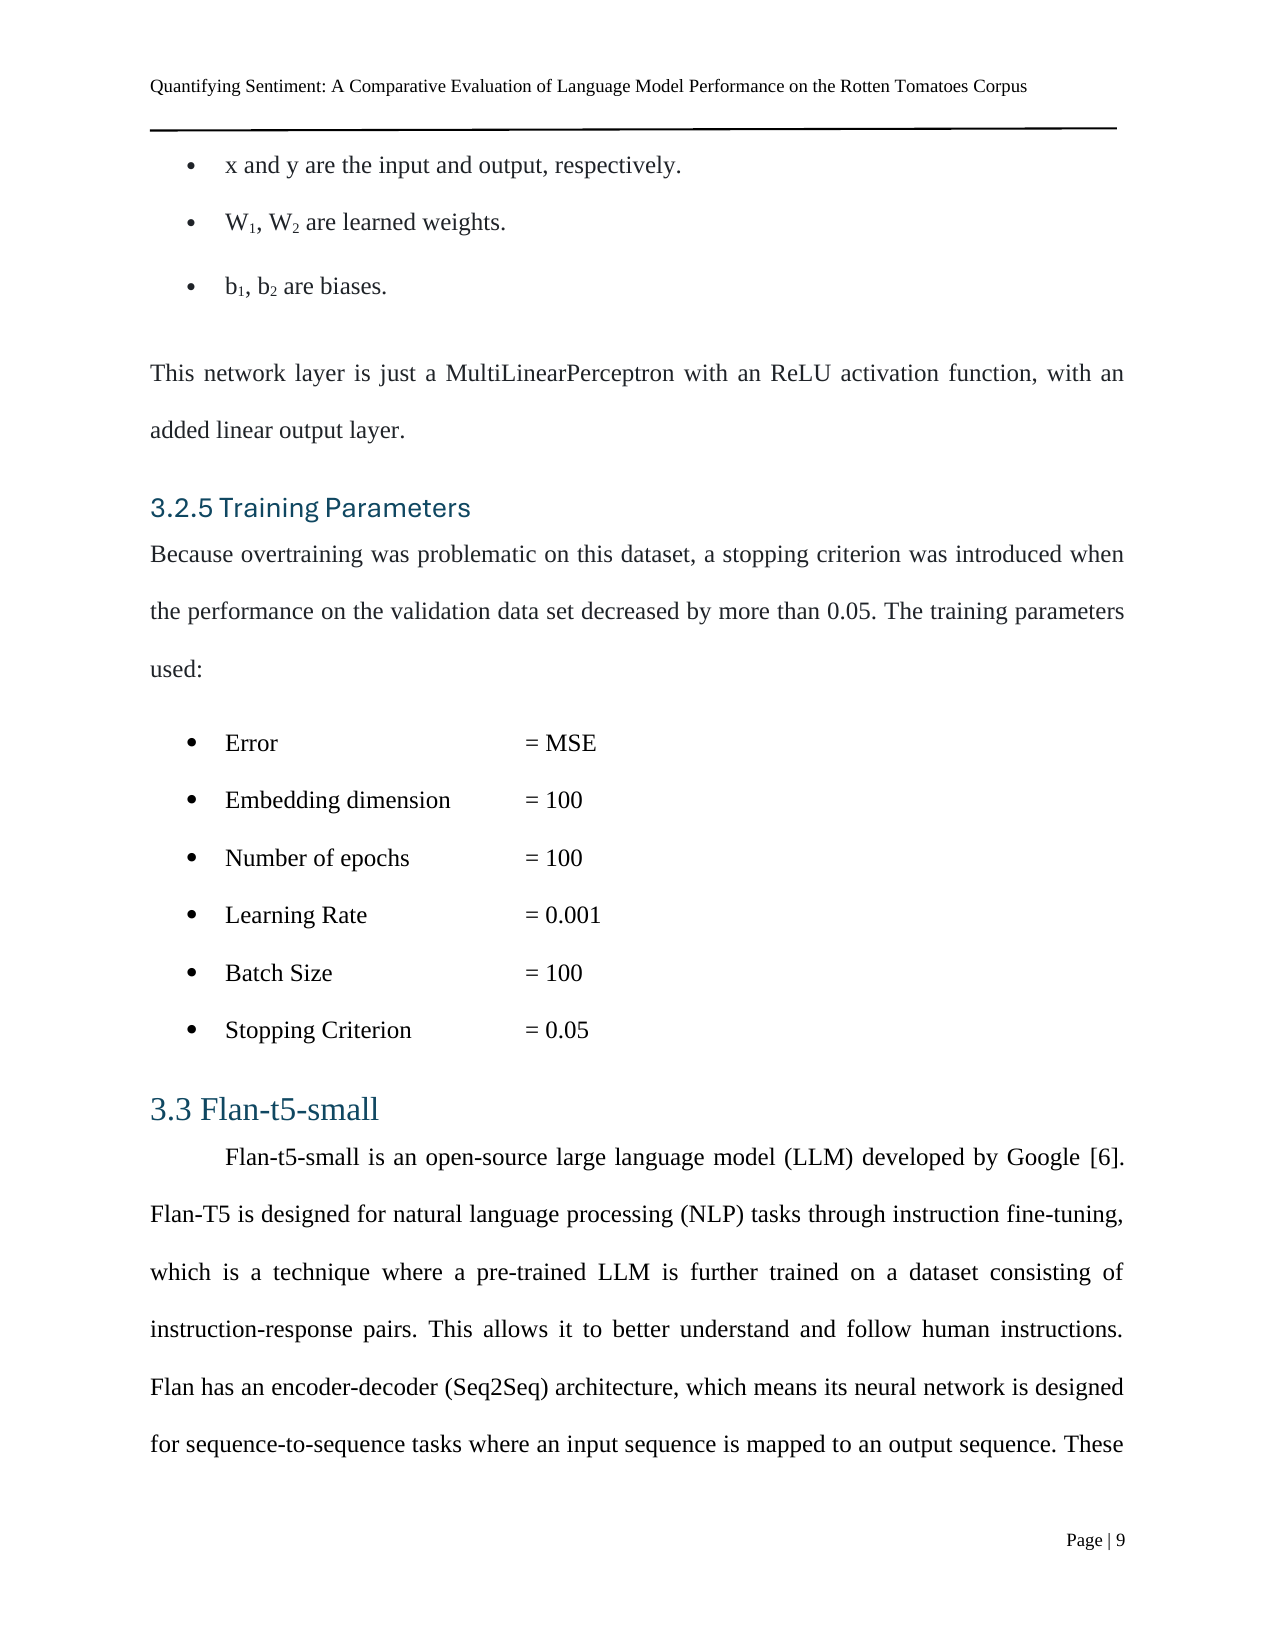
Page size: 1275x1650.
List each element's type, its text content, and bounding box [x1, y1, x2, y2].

list x and y are the input and output, respectively. [187, 150, 1125, 179]
list Number of epochs = 100 [187, 843, 1125, 872]
list b1, b2 are biases. [187, 271, 1125, 300]
list W1, W2 are learned weights. [187, 207, 1125, 236]
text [150, 1142, 1125, 1458]
text This network layer is just a MultiLinearPerceptron with an ReLU activation function, with an added linear output layer. [150, 358, 1125, 444]
list Learning Rate = 0.001 [187, 901, 1125, 929]
subtitle 3.3 Flan-t5-small [150, 1090, 1125, 1128]
text Because overtraining was problematic on this dataset, a stopping criterion was introduced when the performance on the validation data set decreased by more than 0.05. The training parameters used: [150, 539, 1125, 683]
list Stopping Criterion = 0.05 [187, 1016, 1125, 1044]
list Batch Size = 100 [187, 958, 1125, 987]
subtitle 3.2.5 Training Parameters [150, 489, 1125, 525]
list Error = MSE [187, 728, 1125, 757]
list Embedding dimension = 100 [187, 786, 1125, 814]
